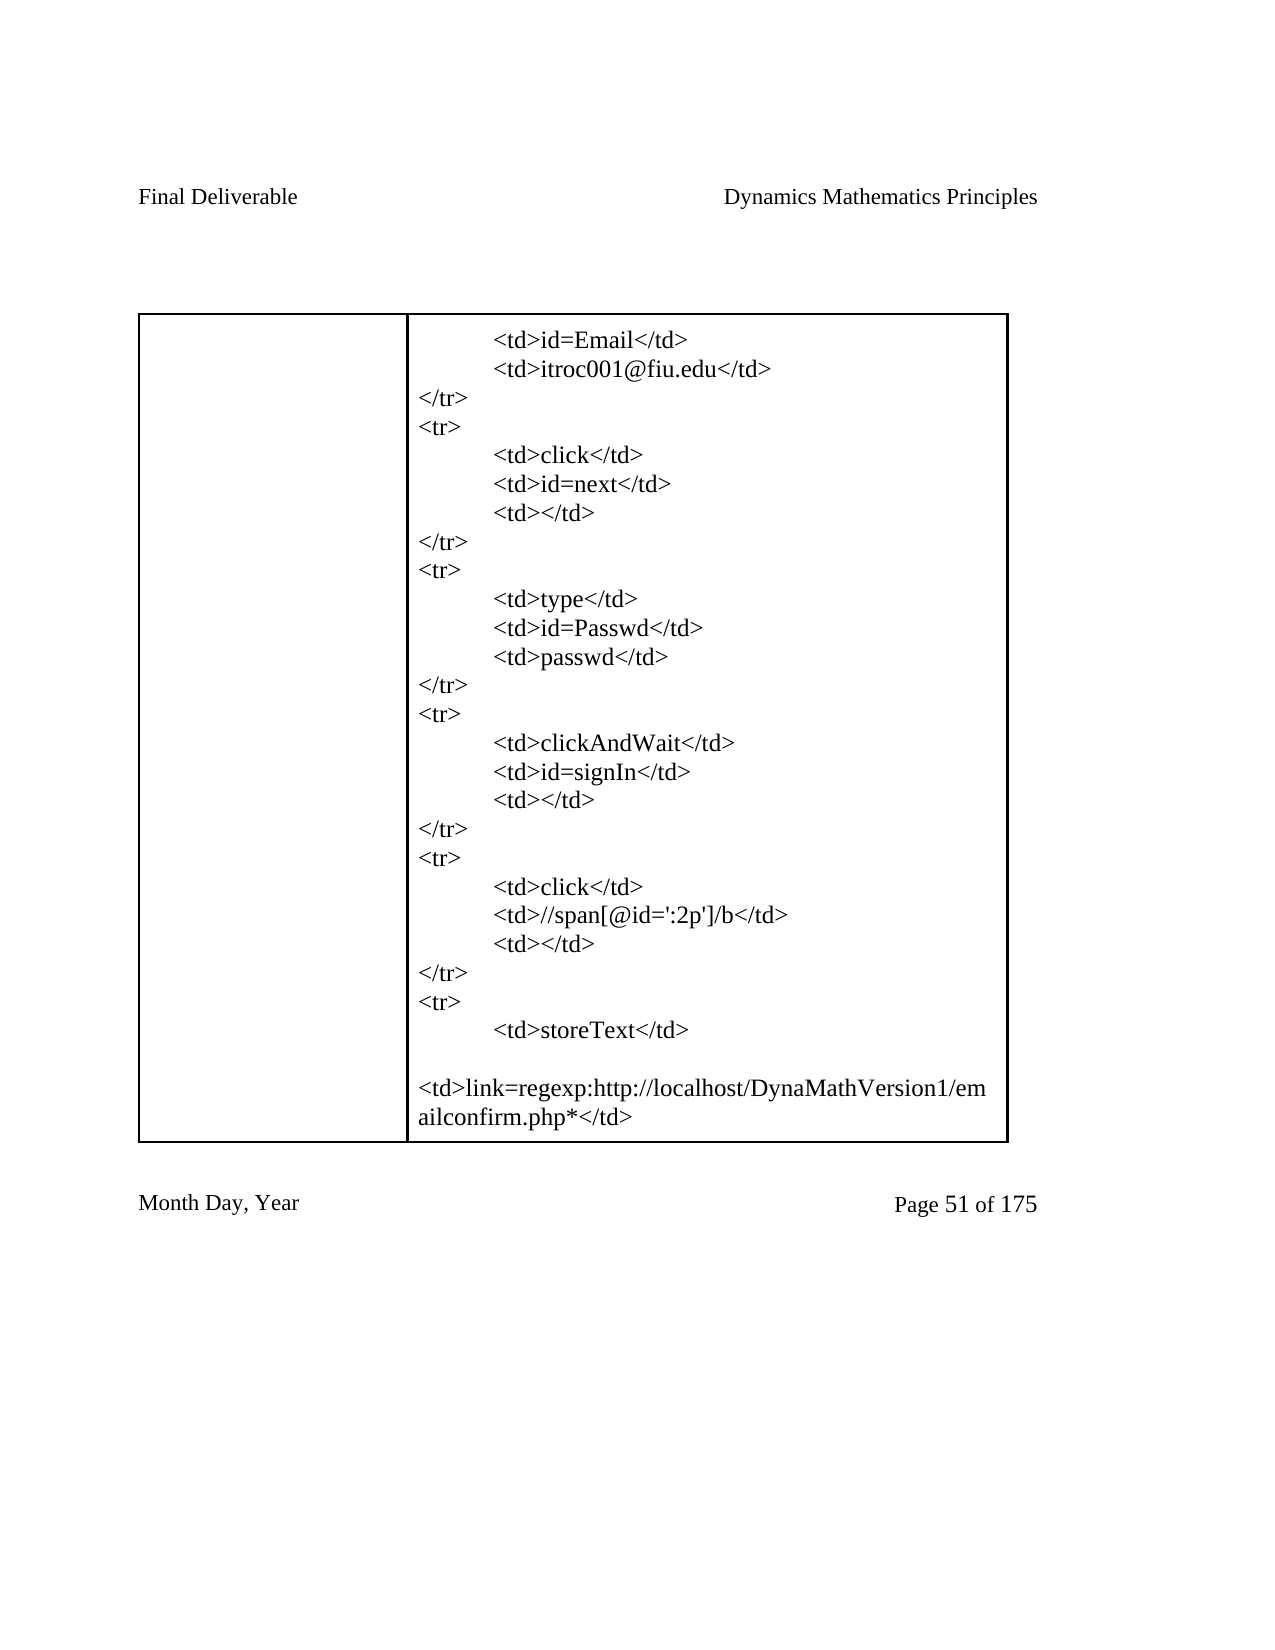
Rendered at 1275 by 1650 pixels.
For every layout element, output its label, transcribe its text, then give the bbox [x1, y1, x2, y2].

table_cell <?xml version="1.0" encoding="UTF-8"?> <!DOCTYPE html PUBLIC "-//W3C//DTD XHTML 1.0 Strict//EN" "http://www.w3.org/TR/xhtml1/DTD/xhtml1-strict.dtd"> <html xmlns="http://www.w3.org/1999/xhtml" xml:lang="en" lang="en"> <head profile="http://selenium-ide.openqa.org/profiles/test-case"> <meta http-equiv="Content-Type" content="text/html; charset=UTF-8" /> <link rel="selenium.base" href="http://localhost/DynaMathVersion1/registrationform.php" /> <title>New Test</title> </head> <body> <table cellpadding="1" cellspacing="1" border="1"> <thead> <tr><td rowspan="1" colspan="3">New Test</td></tr> </thead><tbody> <tr> <td>open</td> <td>/DynaMathVersion1/registrationform.php</td> <td></td> </tr> <tr> <td>type</td> <td>id=inputfn3</td> <td>ingrid</td> </tr> <tr> <td>type</td> <td>name=email</td> <td>itroc001@fiu.edu</td> </tr> <tr> <td>type</td> <td>id=inputGender2</td> <td>f</td> </tr> <tr> <td>type</td> <td>id=inputUsername2</td> <td>ingrid</td> </tr> <tr> <td>type</td> <td>id=inputPassword3</td> <td>123456789</td> </tr> <tr> <td>type</td> <td>id=inputPassword4</td> <td>123456789</td> </tr> <tr> <td>clickAndWait</td> <td>name=submit</td> <td></td> </tr> <tr> <td>open</td> <td>http://www.gmail.com</td> <td></td> </tr> <tr> <td>type</td> <td>id=Email</td> <td>itroc001@fiu.edu</td> </tr> <tr> <td>click</td> <td>id=next</td> <td></td> </tr> <tr> <td>type</td> <td>id=Passwd</td> <td>passwd</td> </tr> <tr> <td>clickAndWait</td> <td>id=signIn</td> <td></td> </tr> <tr> <td>click</td> <td>//span[@id=':2p']/b</td> <td></td> </tr> <tr> <td>storeText</td> <td>link=regexp:http://localhost/DynaMathVersion1/emailconfirm.php*</td> <td>mylink</td> </tr> <tr> <td>open</td> <td>${mylink}</td> <td></td> </tr> </tbody></table> </body> </html> [409, 315, 1006, 1141]
table_cell [140, 315, 406, 1141]
